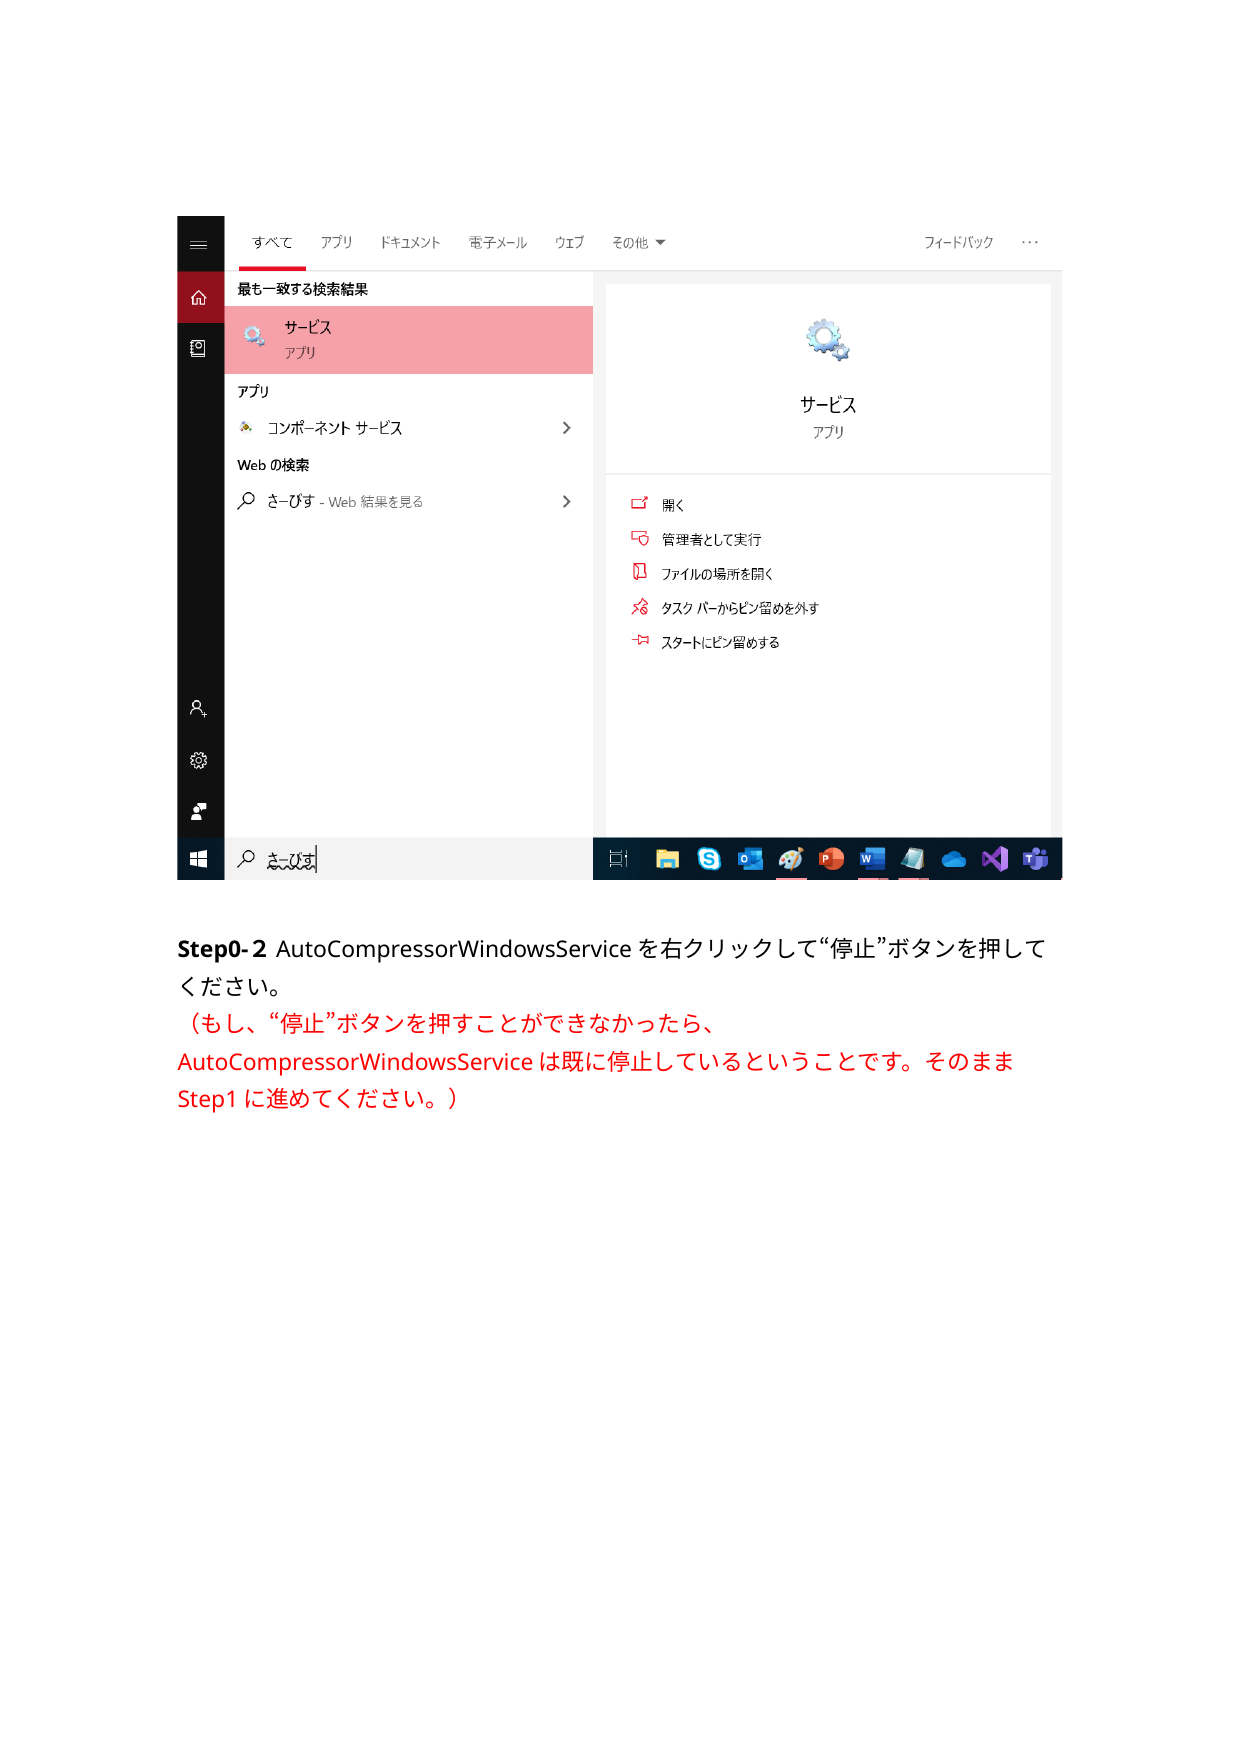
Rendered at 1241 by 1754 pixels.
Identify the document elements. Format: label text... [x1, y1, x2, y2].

text （もし、“停止”ボタンを押すことができなかったら、AutoCompressorWindowsServiceは既に停止しているということです。そのままStep1に進めてください。） [177, 1004, 1063, 1117]
picture [177, 216, 1063, 880]
text Step0-２AutoCompressorWindowsServiceを右クリックして“停止”ボタンを押してください。 [177, 929, 1063, 1004]
